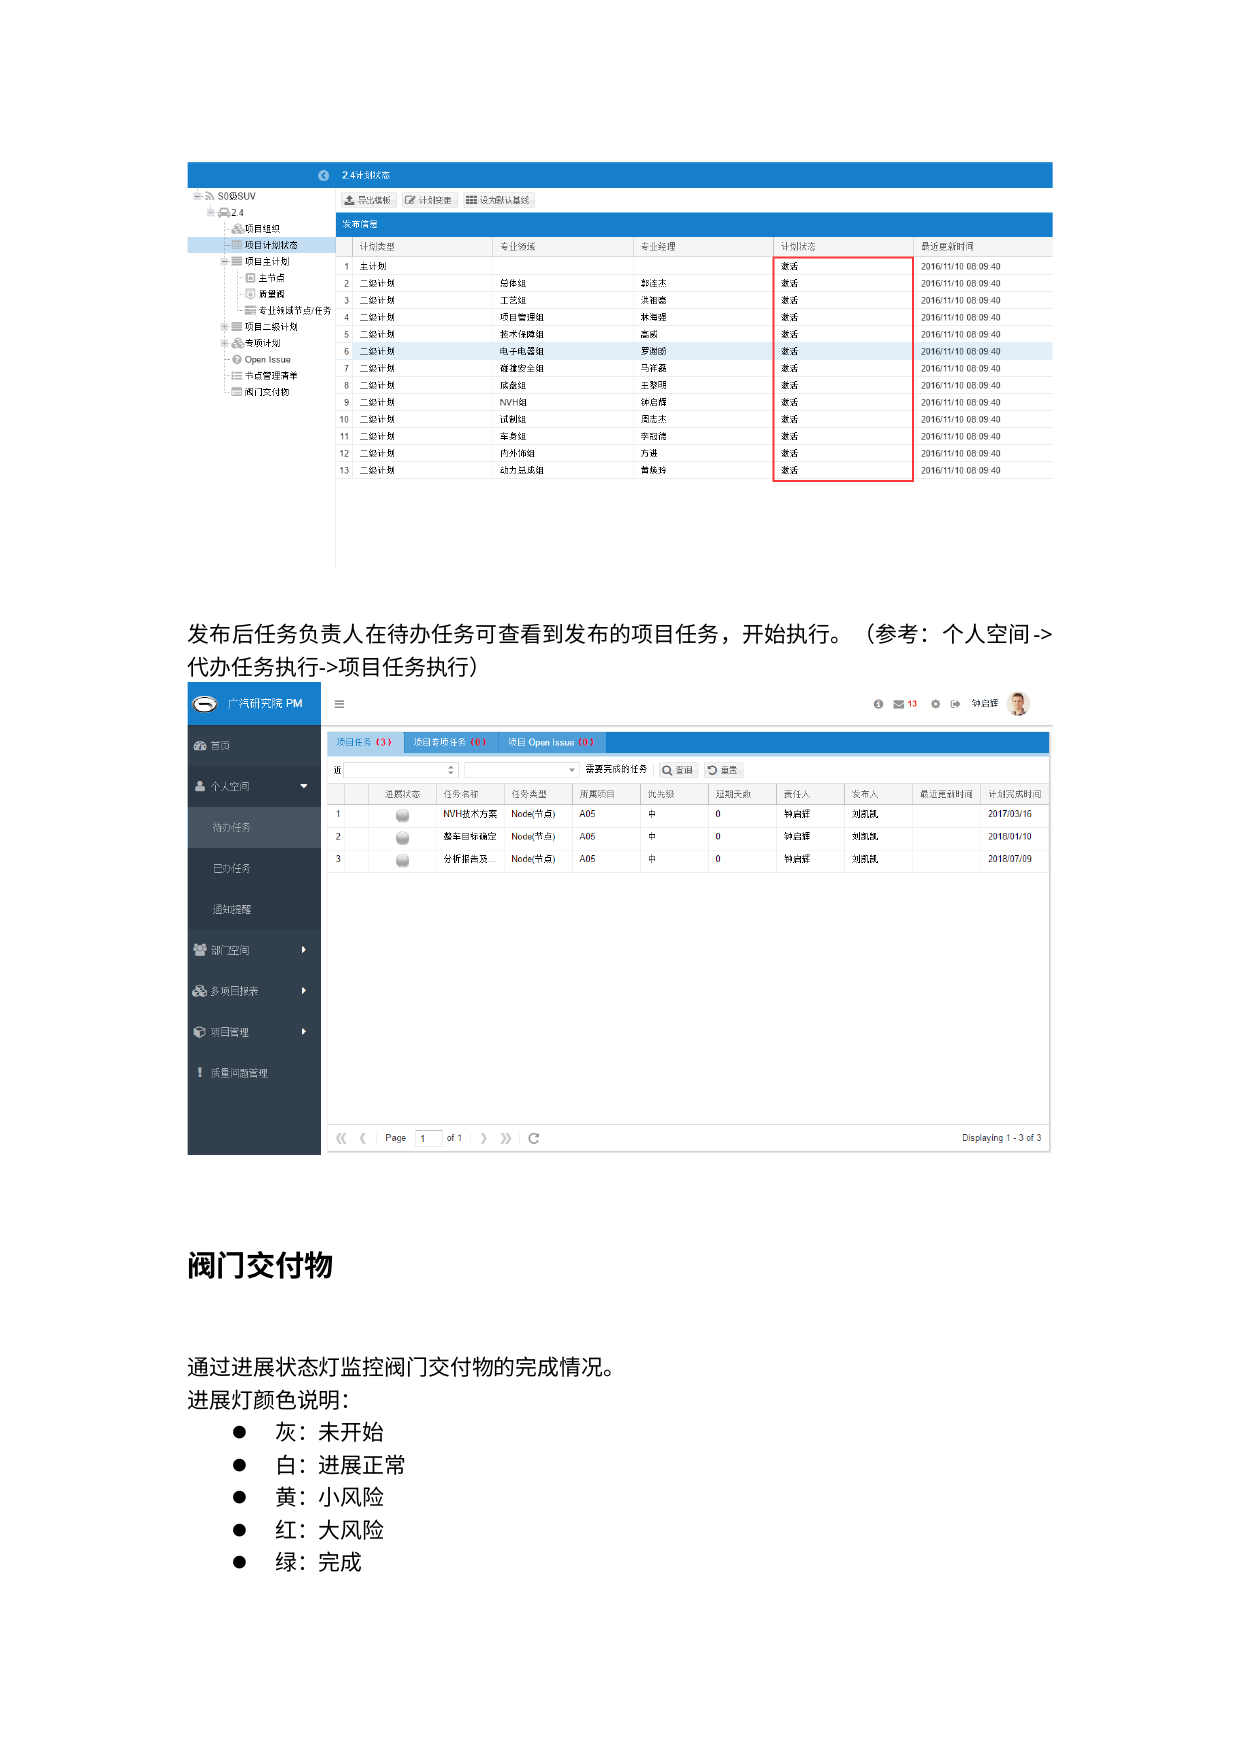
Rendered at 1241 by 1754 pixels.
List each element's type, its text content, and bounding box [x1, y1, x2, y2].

text 通过进展状态灯监控阀门交付物的完成情况。 [187, 1350, 1053, 1382]
list 白：进展正常 [231, 1447, 1053, 1480]
list 黄：小风险 [231, 1480, 1053, 1512]
list 绿：完成 [231, 1545, 1053, 1577]
subtitle 阀门交付物 [187, 1231, 1053, 1296]
text 发布后任务负责人在待办任务可查看到发布的项目任务，开始执行。（参考：个人空间->代办任务执行->项目任务执行） [187, 617, 1053, 682]
list 灰：未开始 [231, 1415, 1053, 1447]
list 红：大风险 [231, 1512, 1053, 1545]
text 进展灯颜色说明： [187, 1382, 1053, 1415]
picture [187, 682, 1053, 1155]
picture [187, 162, 1053, 567]
